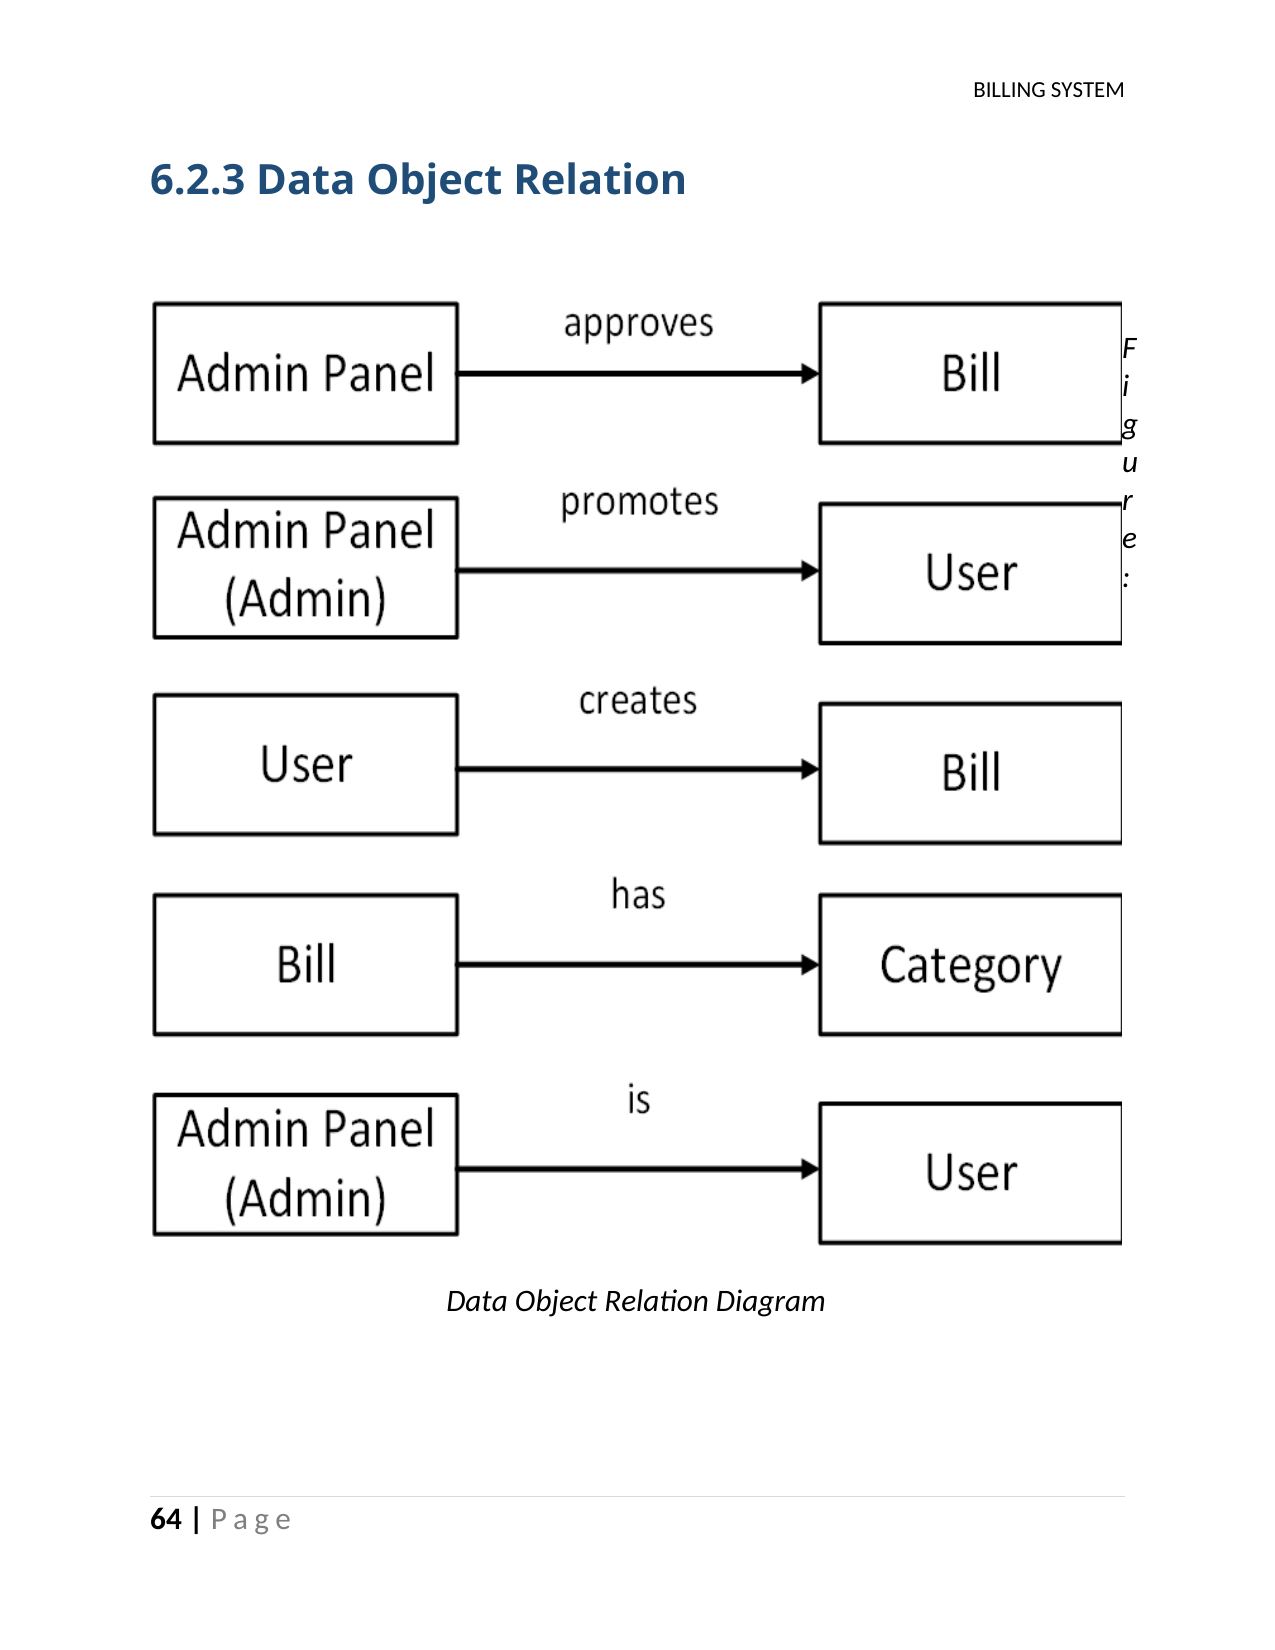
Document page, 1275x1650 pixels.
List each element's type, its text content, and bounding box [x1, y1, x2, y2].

text Figure 22: Data Object Relation Diagram [150, 545, 1125, 1319]
picture [150, 278, 1122, 1259]
subtitle 6.2.3 Data Object Relation [150, 150, 1125, 207]
